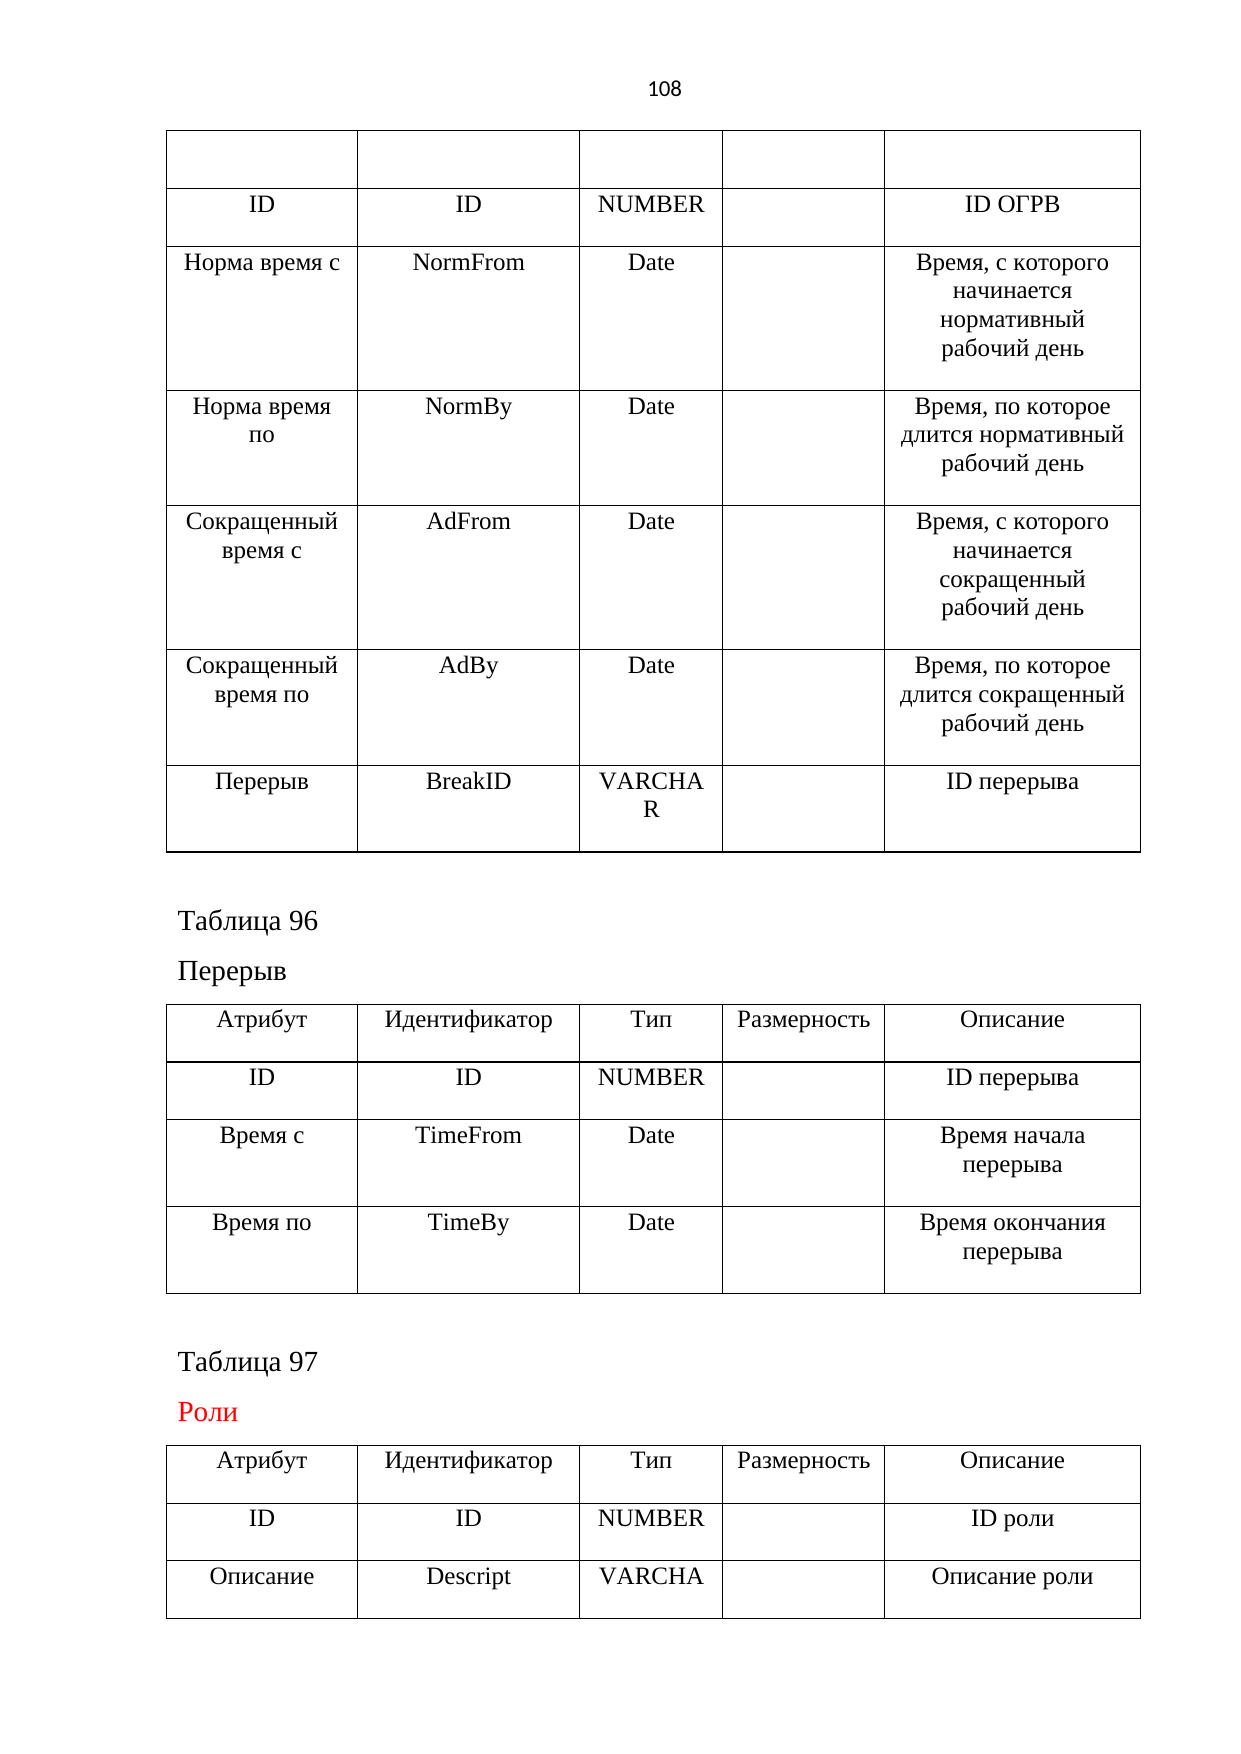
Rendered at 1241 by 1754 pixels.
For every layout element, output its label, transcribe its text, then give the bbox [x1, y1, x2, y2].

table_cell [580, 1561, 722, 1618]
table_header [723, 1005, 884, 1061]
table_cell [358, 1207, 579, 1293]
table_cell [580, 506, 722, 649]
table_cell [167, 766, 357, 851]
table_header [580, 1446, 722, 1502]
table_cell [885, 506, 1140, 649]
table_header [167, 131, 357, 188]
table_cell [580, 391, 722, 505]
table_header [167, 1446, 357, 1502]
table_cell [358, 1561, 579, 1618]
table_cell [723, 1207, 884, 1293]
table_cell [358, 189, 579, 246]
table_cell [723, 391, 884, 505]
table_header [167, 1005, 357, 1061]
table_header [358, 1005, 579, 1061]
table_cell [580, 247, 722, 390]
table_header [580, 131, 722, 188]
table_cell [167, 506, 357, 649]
text Таблица 97 [177, 1344, 1152, 1377]
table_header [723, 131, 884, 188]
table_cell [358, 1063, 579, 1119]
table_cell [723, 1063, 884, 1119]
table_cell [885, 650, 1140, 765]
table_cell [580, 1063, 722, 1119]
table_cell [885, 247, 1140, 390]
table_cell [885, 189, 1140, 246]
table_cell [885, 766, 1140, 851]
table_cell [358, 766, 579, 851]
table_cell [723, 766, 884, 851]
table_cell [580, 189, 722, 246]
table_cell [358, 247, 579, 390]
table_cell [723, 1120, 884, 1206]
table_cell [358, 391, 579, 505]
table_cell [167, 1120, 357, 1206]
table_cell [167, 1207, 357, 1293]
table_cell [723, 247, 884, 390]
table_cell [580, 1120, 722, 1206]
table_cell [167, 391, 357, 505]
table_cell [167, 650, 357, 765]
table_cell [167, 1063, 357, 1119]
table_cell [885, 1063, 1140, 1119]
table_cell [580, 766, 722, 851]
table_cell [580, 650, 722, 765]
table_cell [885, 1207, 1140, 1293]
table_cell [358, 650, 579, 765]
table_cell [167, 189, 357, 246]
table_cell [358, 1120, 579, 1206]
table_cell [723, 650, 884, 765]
text Роли [177, 1394, 1152, 1428]
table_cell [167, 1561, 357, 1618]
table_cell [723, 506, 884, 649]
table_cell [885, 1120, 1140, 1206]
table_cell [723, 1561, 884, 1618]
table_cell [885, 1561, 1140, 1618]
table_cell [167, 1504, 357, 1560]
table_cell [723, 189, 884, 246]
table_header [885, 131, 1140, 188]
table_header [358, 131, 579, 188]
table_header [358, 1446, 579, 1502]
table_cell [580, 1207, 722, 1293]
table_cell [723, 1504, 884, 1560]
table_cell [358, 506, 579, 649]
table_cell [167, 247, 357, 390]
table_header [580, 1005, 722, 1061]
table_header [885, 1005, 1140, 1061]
text Перерыв [177, 953, 1152, 987]
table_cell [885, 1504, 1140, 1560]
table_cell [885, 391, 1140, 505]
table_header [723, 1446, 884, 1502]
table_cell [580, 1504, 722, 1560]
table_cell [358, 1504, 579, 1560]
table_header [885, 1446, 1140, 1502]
text Таблица 96 [177, 903, 1152, 936]
